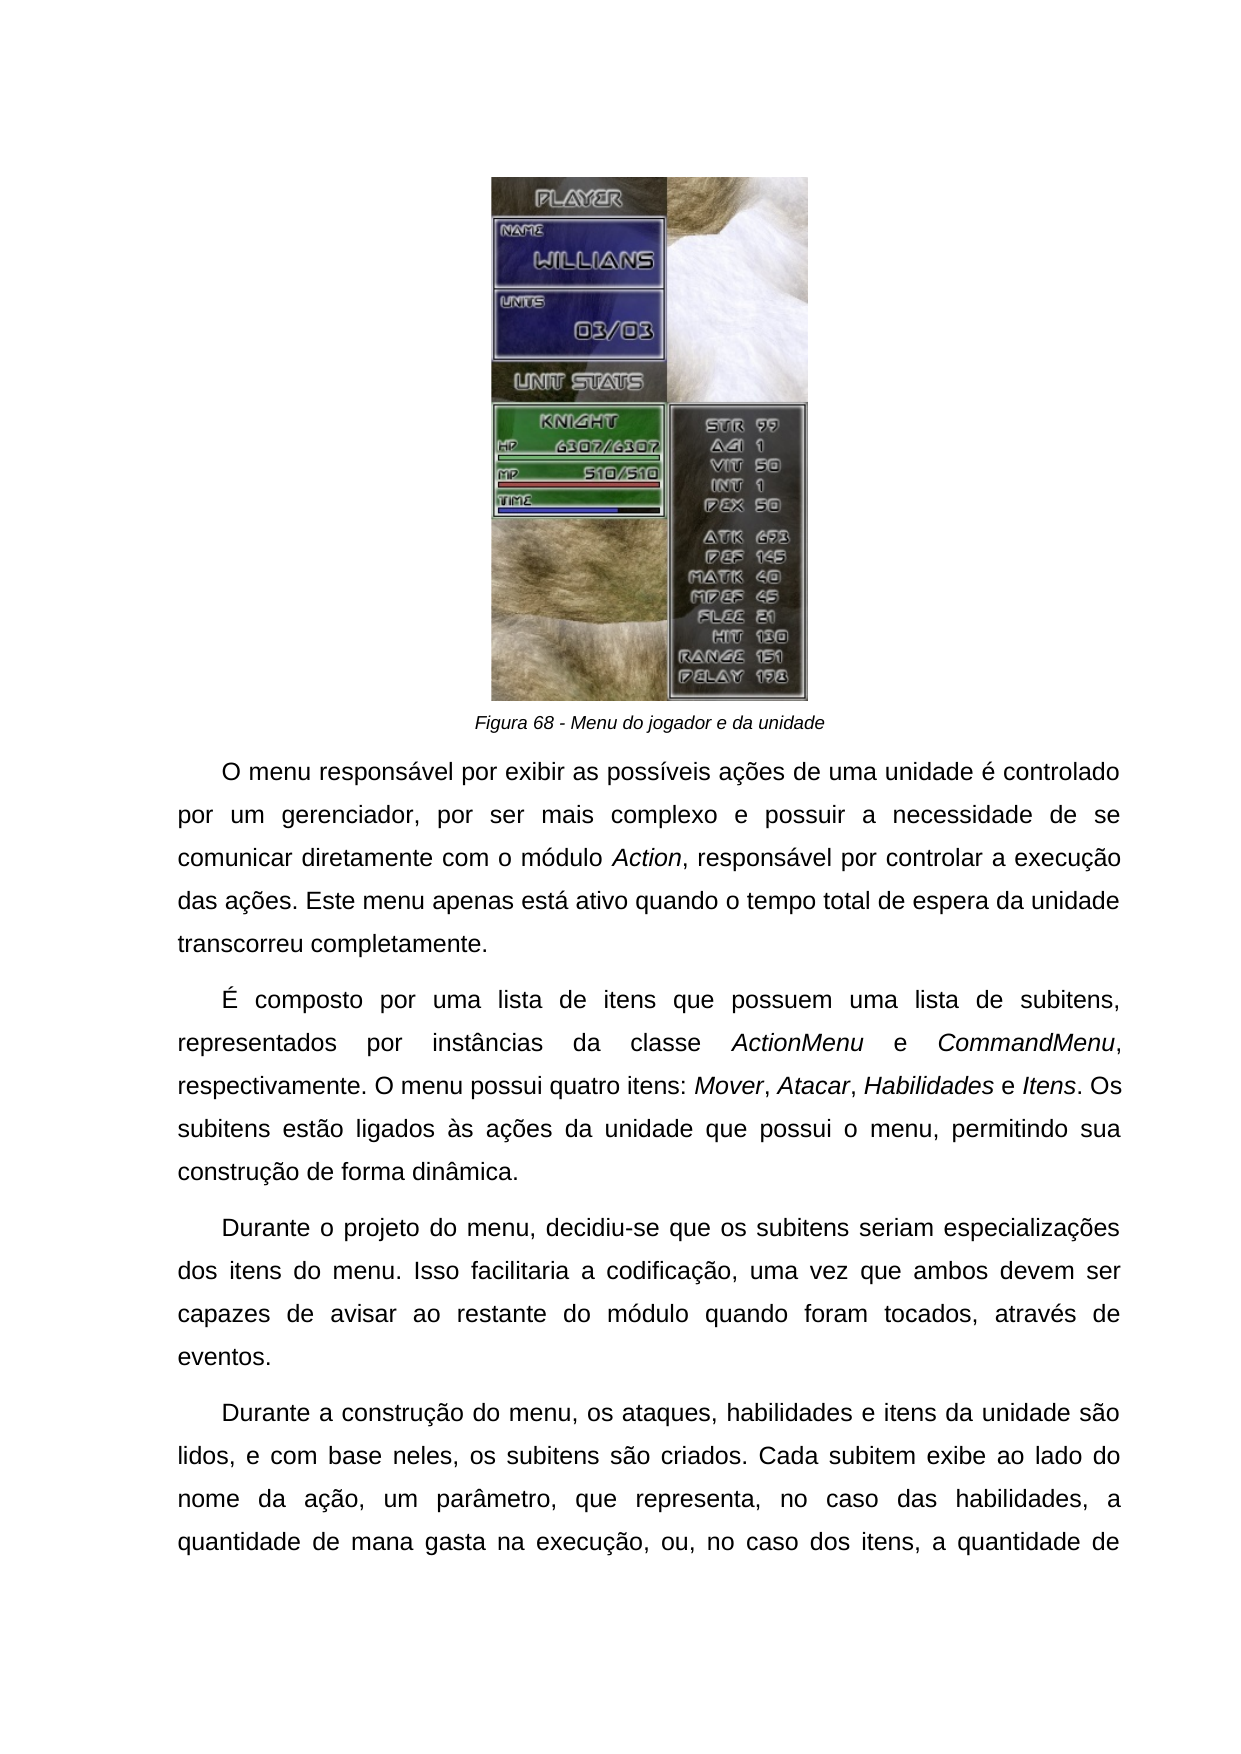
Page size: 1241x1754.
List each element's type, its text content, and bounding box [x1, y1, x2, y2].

text É composto por uma lista de itens que possuem uma lista de subitens, representados por instâncias da classe ActionMenu e CommandMenu, respectivamente. O menu possui quatro itens: Mover, Atacar, Habilidades e Itens. Os subitens estão ligados às ações da unidade que possui o menu, permitindo sua construção de forma dinâmica. [177, 985, 1122, 1186]
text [177, 1398, 1122, 1556]
text O menu responsável por exibir as possíveis ações de uma unidade é controlado por um gerenciador, por ser mais complexo e possuir a necessidade de se comunicar diretamente com o módulo Action, responsável por controlar a execução das ações. Este menu apenas está ativo quando o tempo total de espera da unidade transcorreu completamente. [177, 757, 1122, 958]
text Durante o projeto do menu, decidiu-se que os subitens seriam especializações dos itens do menu. Isso facilitaria a codificação, uma vez que ambos devem ser capazes de avisar ao restante do módulo quando foram tocados, através de eventos. [177, 1213, 1122, 1371]
picture [491, 177, 808, 701]
